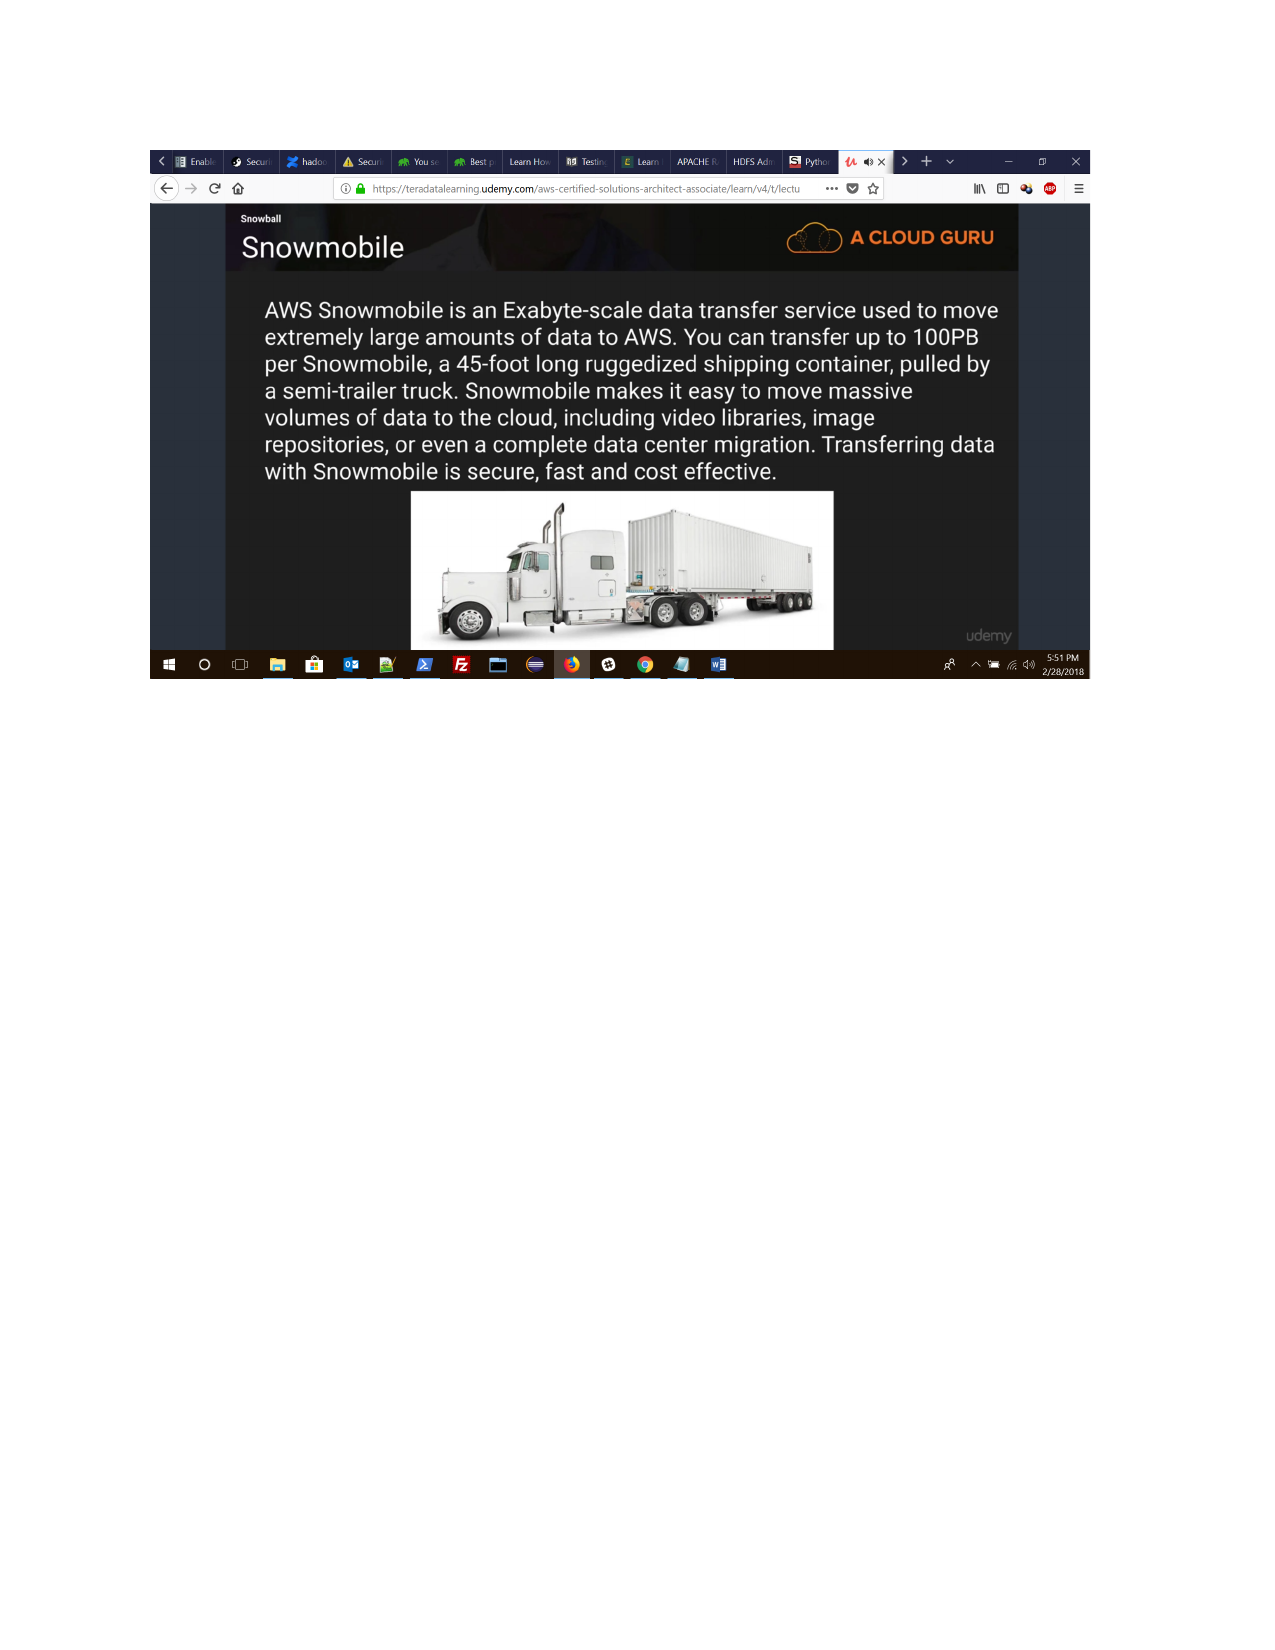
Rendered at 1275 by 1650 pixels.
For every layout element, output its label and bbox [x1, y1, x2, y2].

picture [150, 150, 1091, 679]
